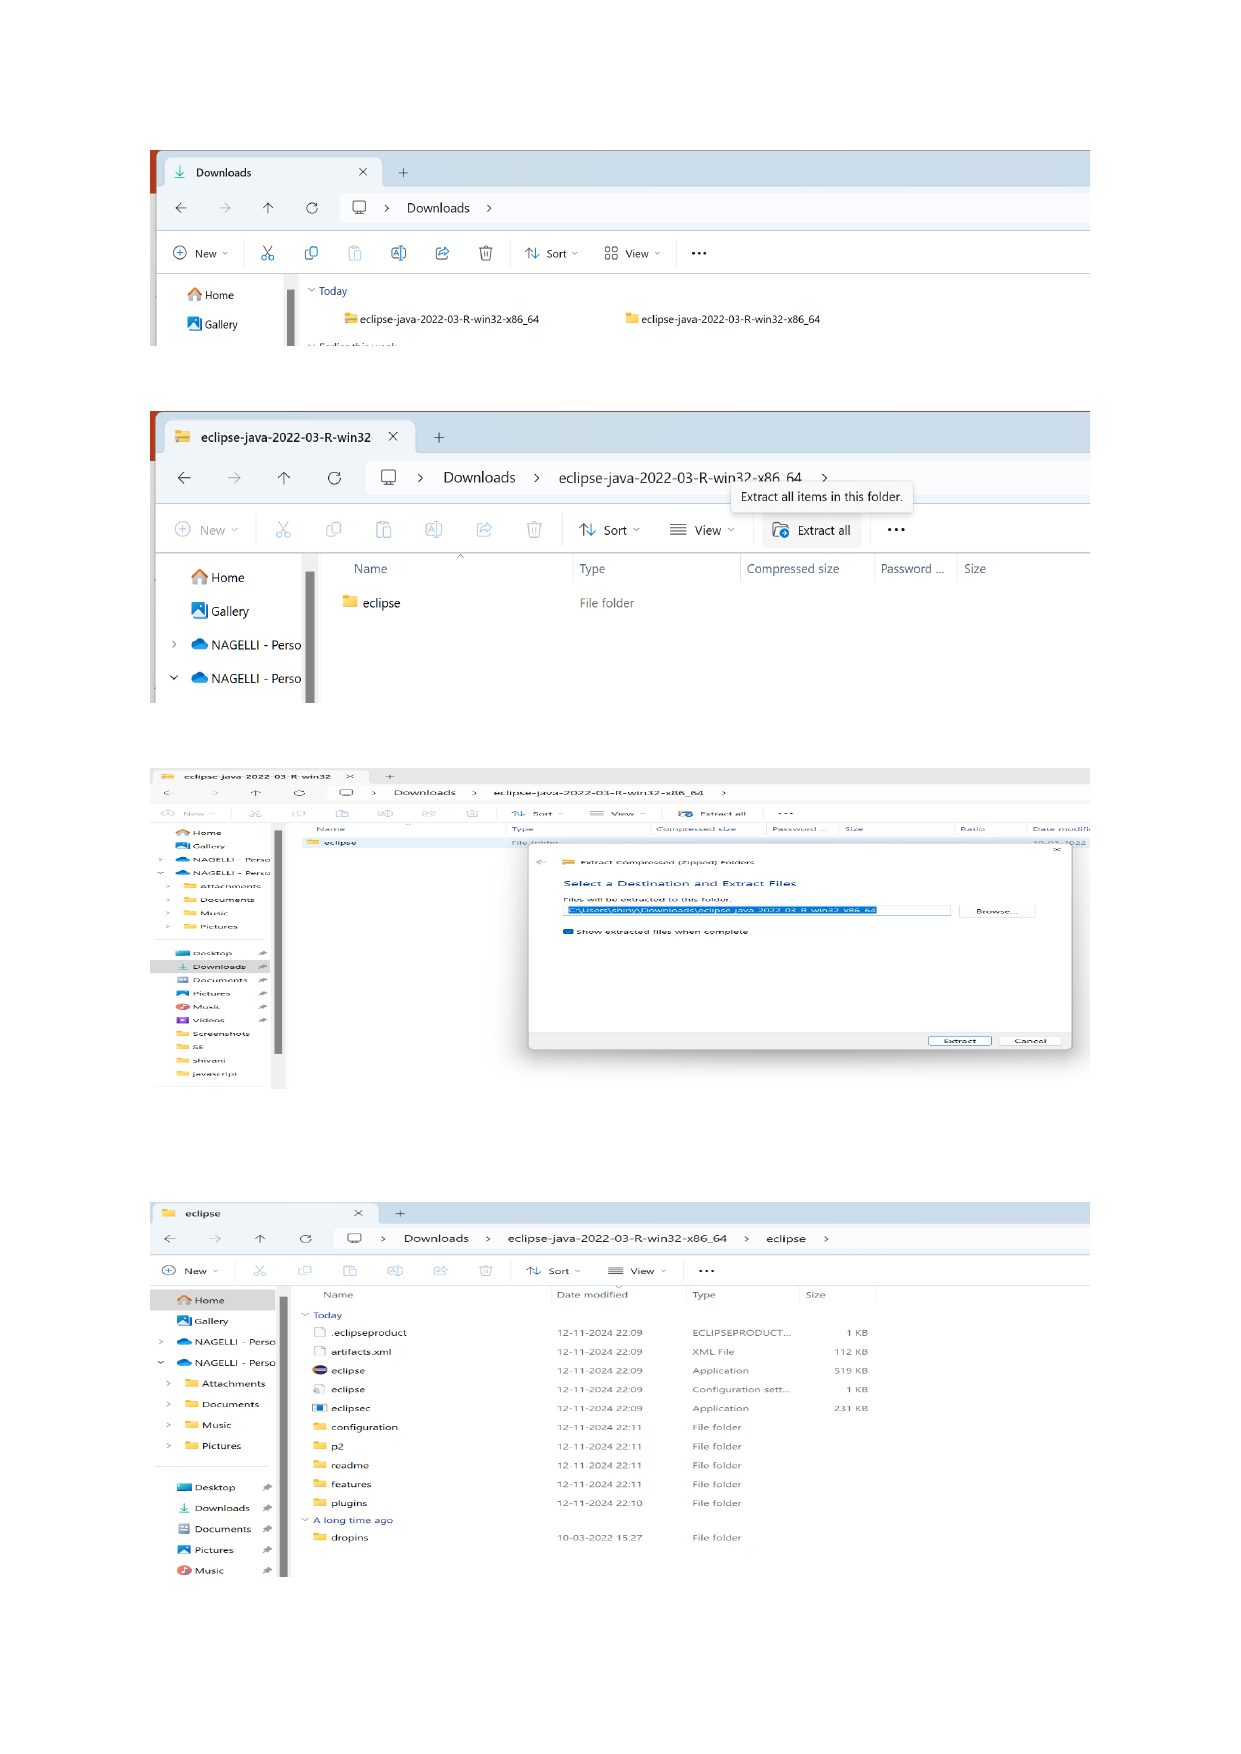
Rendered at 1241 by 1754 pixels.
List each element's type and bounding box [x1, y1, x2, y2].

picture [150, 1202, 1090, 1577]
picture [150, 411, 1091, 703]
picture [150, 768, 1091, 1089]
picture [150, 150, 1091, 346]
